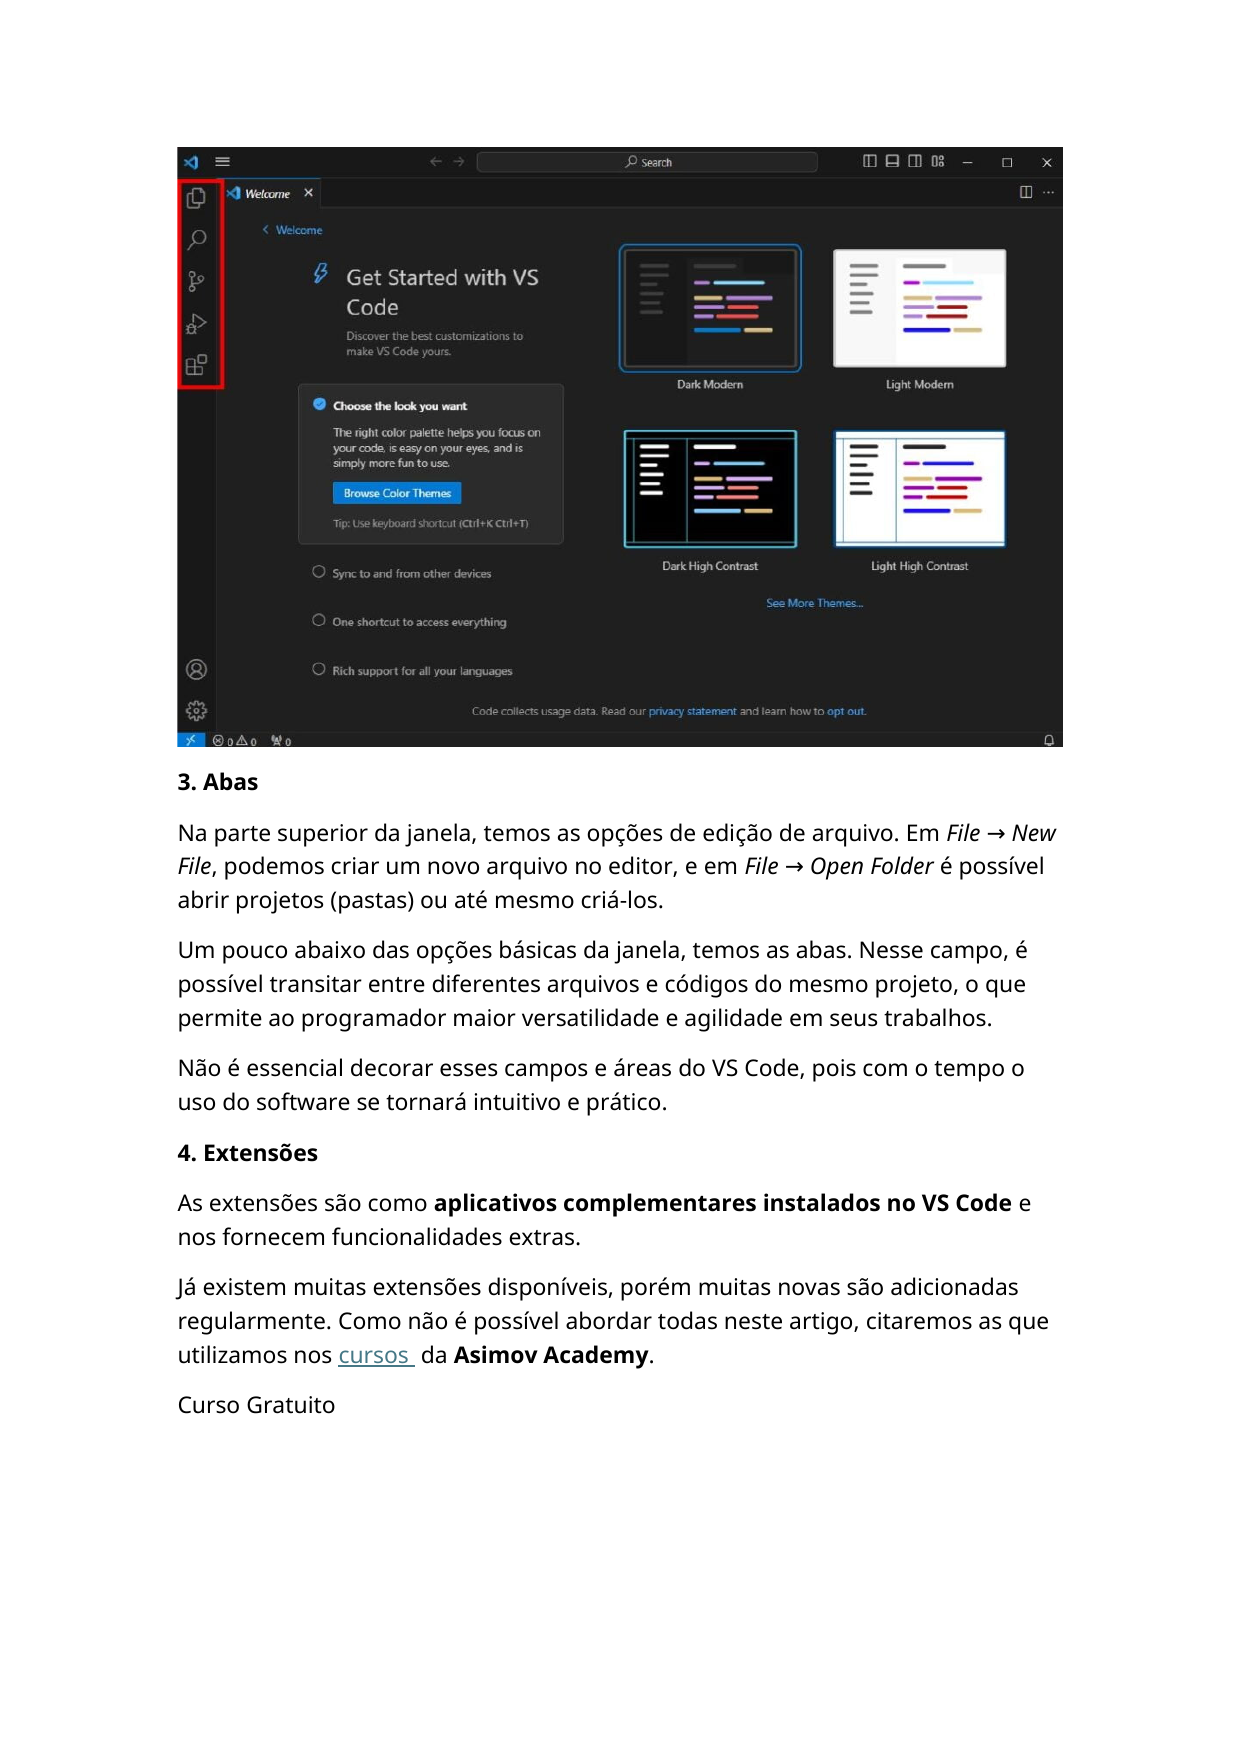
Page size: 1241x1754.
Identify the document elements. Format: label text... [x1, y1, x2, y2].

text Um pouco abaixo das opções básicas da janela, temos as abas. Nesse campo, é possível transitar entre diferentes arquivos e códigos do mesmo projeto, o que permite ao programador maior versatilidade e agilidade em seus trabalhos. [177, 934, 1063, 1033]
text Na parte superior da janela, temos as opções de edição de arquivo. Em File → New File, podemos criar um novo arquivo no editor, e em File → Open Folder é possível abrir projetos (pastas) ou até mesmo criá-los. [177, 816, 1063, 915]
text Não é essencial decorar esses campos e áreas do VS Code, pois com o tempo o uso do software se tornará intuitivo e prático. [177, 1052, 1063, 1117]
text Curso Gratuito [177, 1389, 1063, 1420]
text Já existem muitas extensões disponíveis, porém muitas novas são adicionadas regularmente. Como não é possível abordar todas neste artigo, citaremos as que utilizamos nos cursos da Asimov Academy. [177, 1271, 1063, 1370]
text 4. Extensões [177, 1136, 1063, 1168]
text 3. Abas [177, 766, 1063, 797]
picture [177, 147, 1063, 747]
text As extensões são como aplicativos complementares instalados no VS Code e nos fornecem funcionalidades extras. [177, 1187, 1063, 1252]
